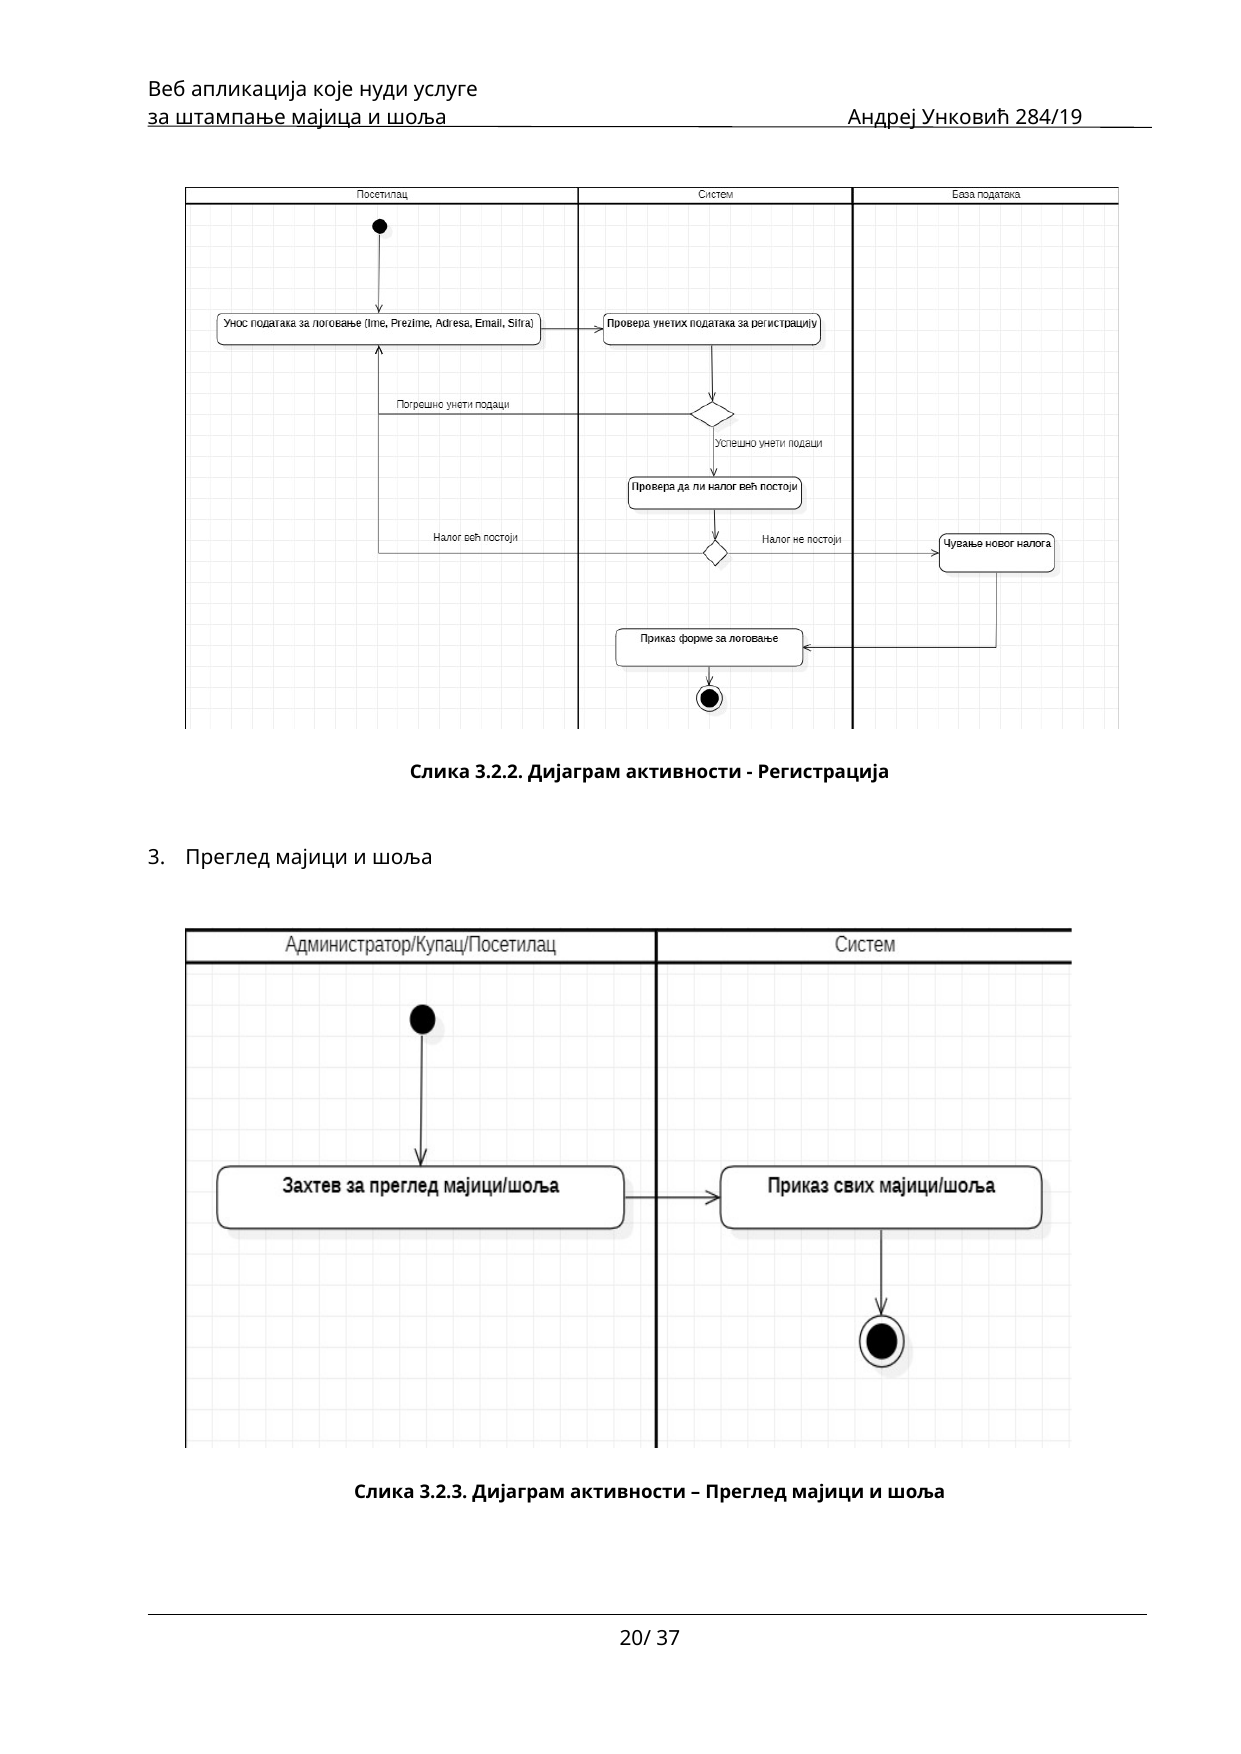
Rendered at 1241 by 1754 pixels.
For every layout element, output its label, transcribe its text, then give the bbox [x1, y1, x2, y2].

list Преглед мајици и шоља [148, 842, 1152, 871]
text Слика 3.2.2. Дијаграм активности - Регистрација [148, 758, 1152, 784]
picture [185, 187, 1119, 729]
picture [185, 927, 1072, 1448]
text Слика 3.2.3. Дијаграм активности – Преглед мајици и шоља [148, 1478, 1152, 1503]
